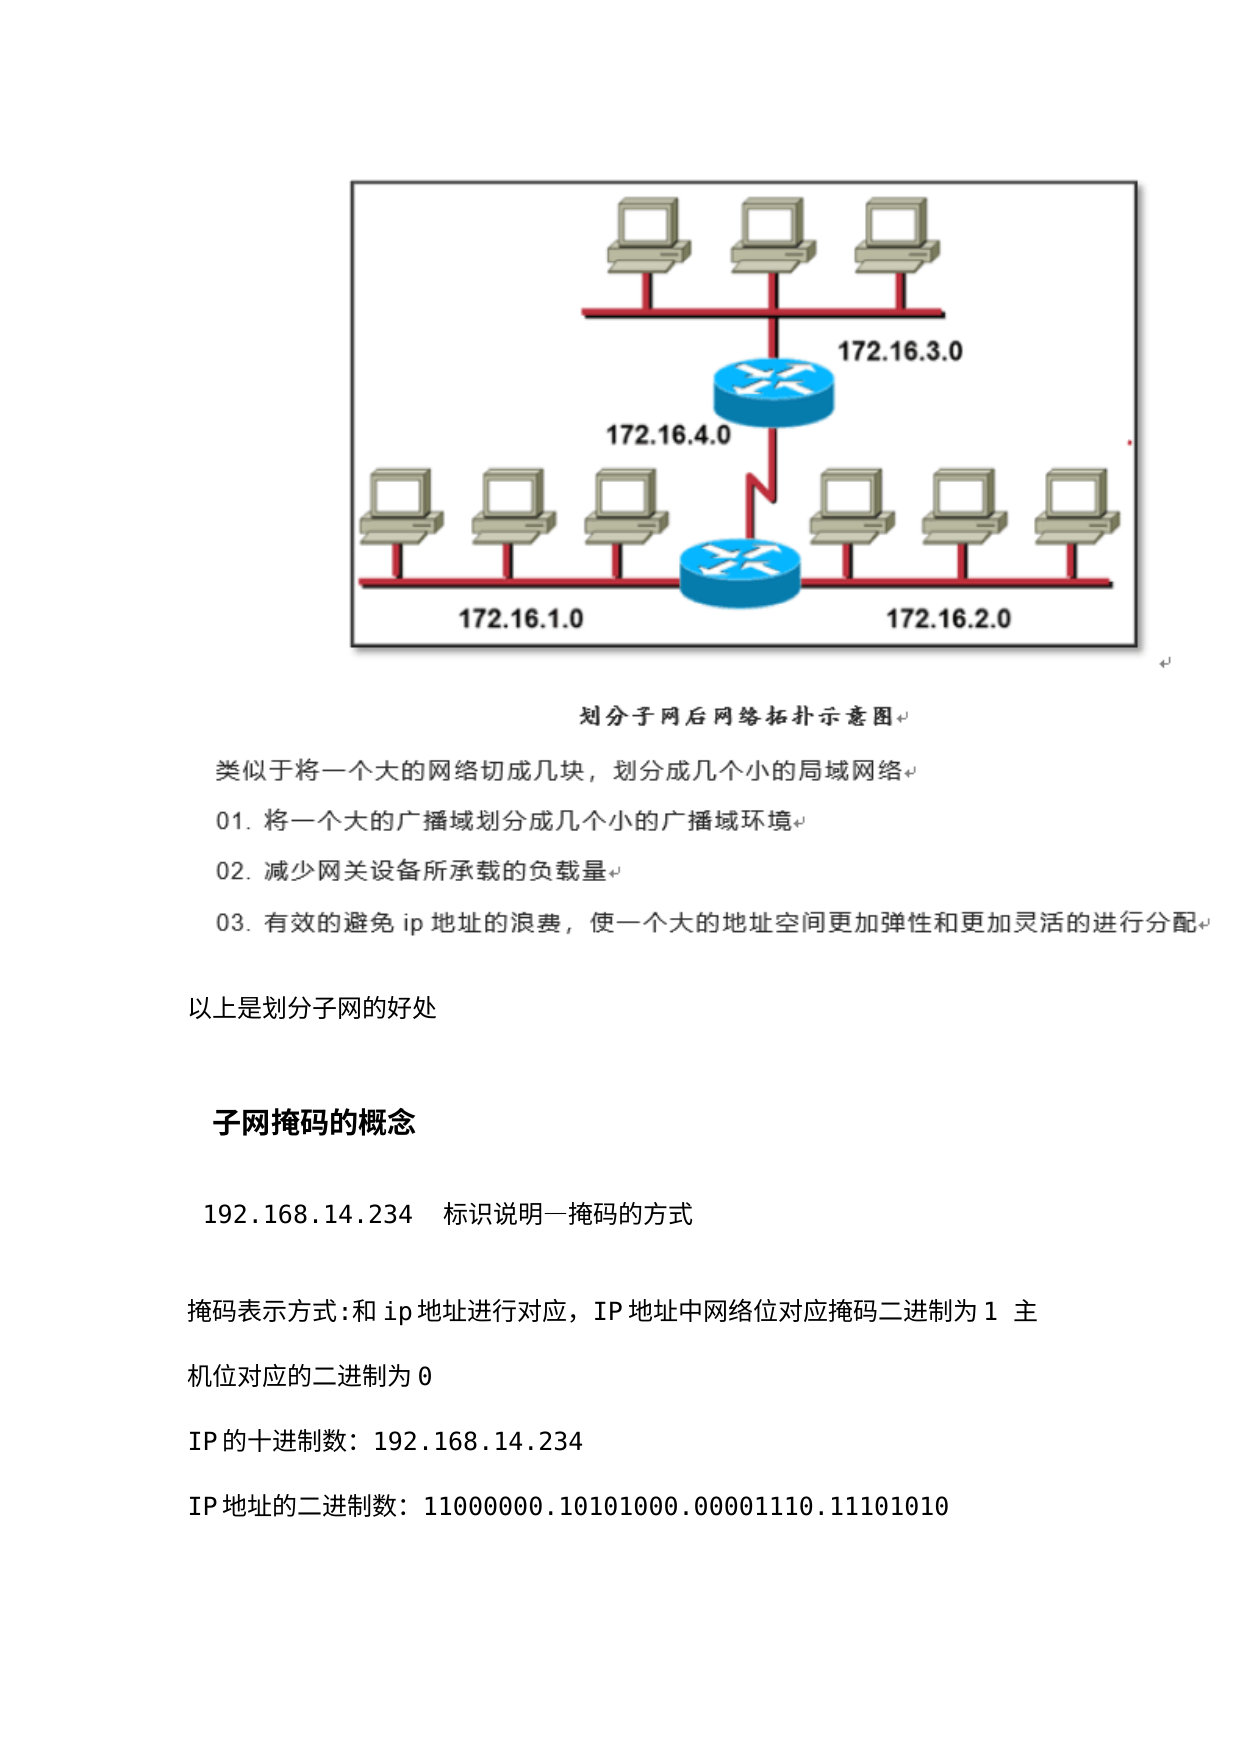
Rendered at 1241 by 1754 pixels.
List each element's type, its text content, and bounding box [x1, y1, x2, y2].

picture [187, 162, 1227, 953]
subtitle 子网掩码的概念 [212, 1088, 1028, 1153]
text IP地址的二进制数：11000000.10101000.00001110.11101010 [187, 1472, 1053, 1537]
text 192.168.14.234 标识说明—掩码的方式 [187, 1180, 1053, 1245]
text 掩码表示方式:和ip地址进行对应，IP地址中网络位对应掩码二进制为1 主机位对应的二进制为0 [187, 1277, 1053, 1407]
text 以上是划分子网的好处 [187, 974, 1053, 1039]
text IP的十进制数：192.168.14.234 [187, 1407, 1053, 1472]
